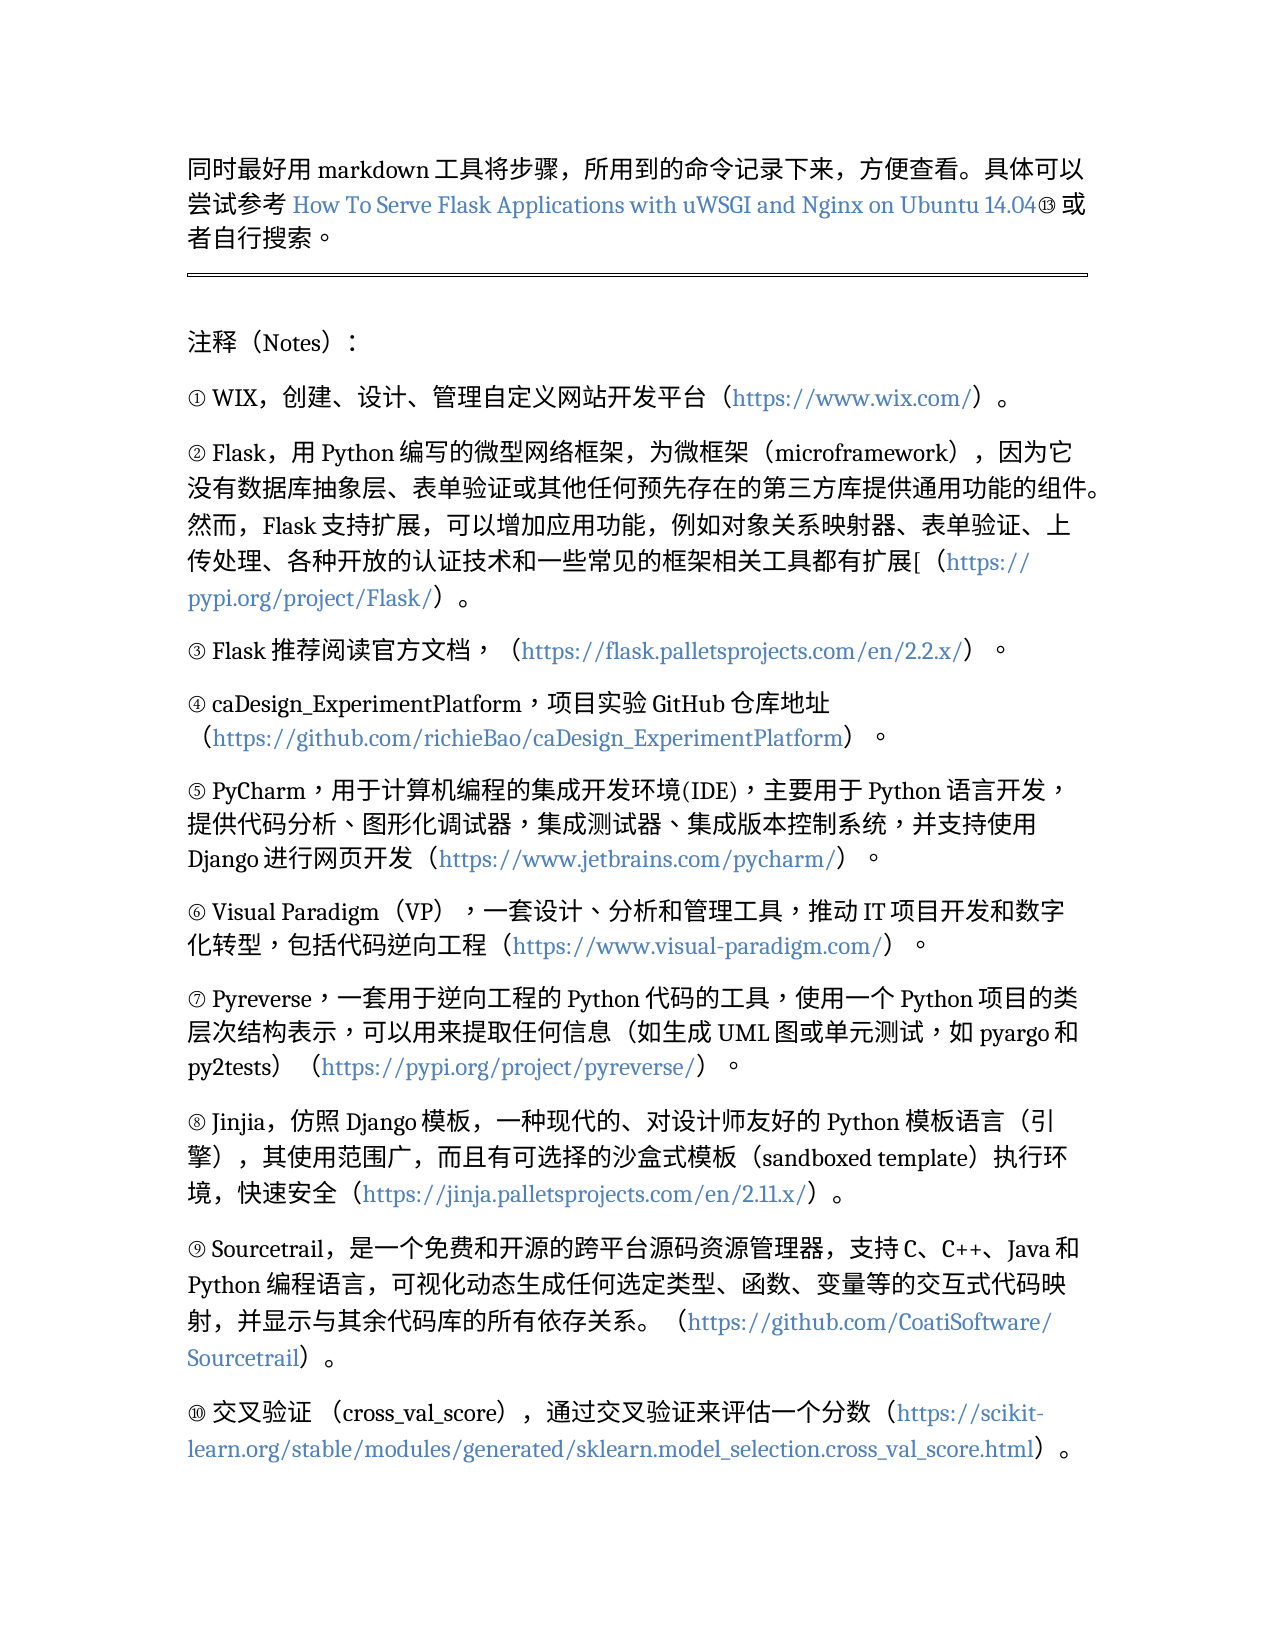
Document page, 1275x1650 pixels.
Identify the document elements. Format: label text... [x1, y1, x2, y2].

text ⑧ Jinjia，仿照Django模板，一种现代的、对设计师友好的Python模板语言（引擎），其使用范围广，而且有可选择的沙盒式模板（sandboxed template）执行环境，快速安全（https://jinja.palletsprojects.com/en/2.11.x/）。 [187, 1101, 1087, 1210]
text 注释（Notes）： [187, 323, 1087, 359]
text ④ caDesign_ExperimentPlatform，项目实验GitHub仓库地址（https://github.com/richieBao/caDesign_ExperimentPlatform）。 [187, 686, 1087, 754]
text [187, 150, 1087, 254]
text ⑥ Visual Paradigm（VP），一套设计、分析和管理工具，推动IT项目开发和数字化转型，包括代码逆向工程（https://www.visual-paradigm.com/）。 [187, 893, 1087, 961]
text ② Flask，用Python编写的微型网络框架，为微框架（microframework），因为它没有数据库抽象层、表单验证或其他任何预先存在的第三方库提供通用功能的组件。然而，Flask支持扩展，可以增加应用功能，例如对象关系映射器、表单验证、上传处理、各种开放的认证技术和一些常见的框架相关工具都有扩展[（https://pypi.org/project/Flask/）。 [187, 433, 1087, 614]
text ① WIX，创建、设计、管理自定义网站开发平台（https://www.wix.com/）。 [187, 378, 1087, 414]
text ⑩ 交叉验证 （cross_val_score），通过交叉验证来评估一个分数（https://scikit-learn.org/stable/modules/generated/sklearn.model_selection.cross_val_score.html）。 [187, 1392, 1087, 1465]
text ③ Flask推荐阅读官方文档，（https://flask.palletsprojects.com/en/2.2.x/）。 [187, 633, 1087, 667]
text ⑨ Sourcetrail，是一个免费和开源的跨平台源码资源管理器，支持C、C++、Java和Python编程语言，可视化动态生成任何选定类型、函数、变量等的交互式代码映射，并显示与其余代码库的所有依存关系。（https://github.com/CoatiSoftware/Sourcetrail）。 [187, 1229, 1087, 1374]
text ⑦ Pyreverse，一套用于逆向工程的Python代码的工具，使用一个Python项目的类层次结构表示，可以用来提取任何信息（如生成UML图或单元测试，如pyargo和py2tests）（https://pypi.org/project/pyreverse/）。 [187, 980, 1087, 1082]
text ⑤ PyCharm，用于计算机编程的集成开发环境(IDE)，主要用于Python语言开发，提供代码分析、图形化调试器，集成测试器、集成版本控制系统，并支持使用Django进行网页开发（https://www.jetbrains.com/pycharm/）。 [187, 772, 1087, 874]
